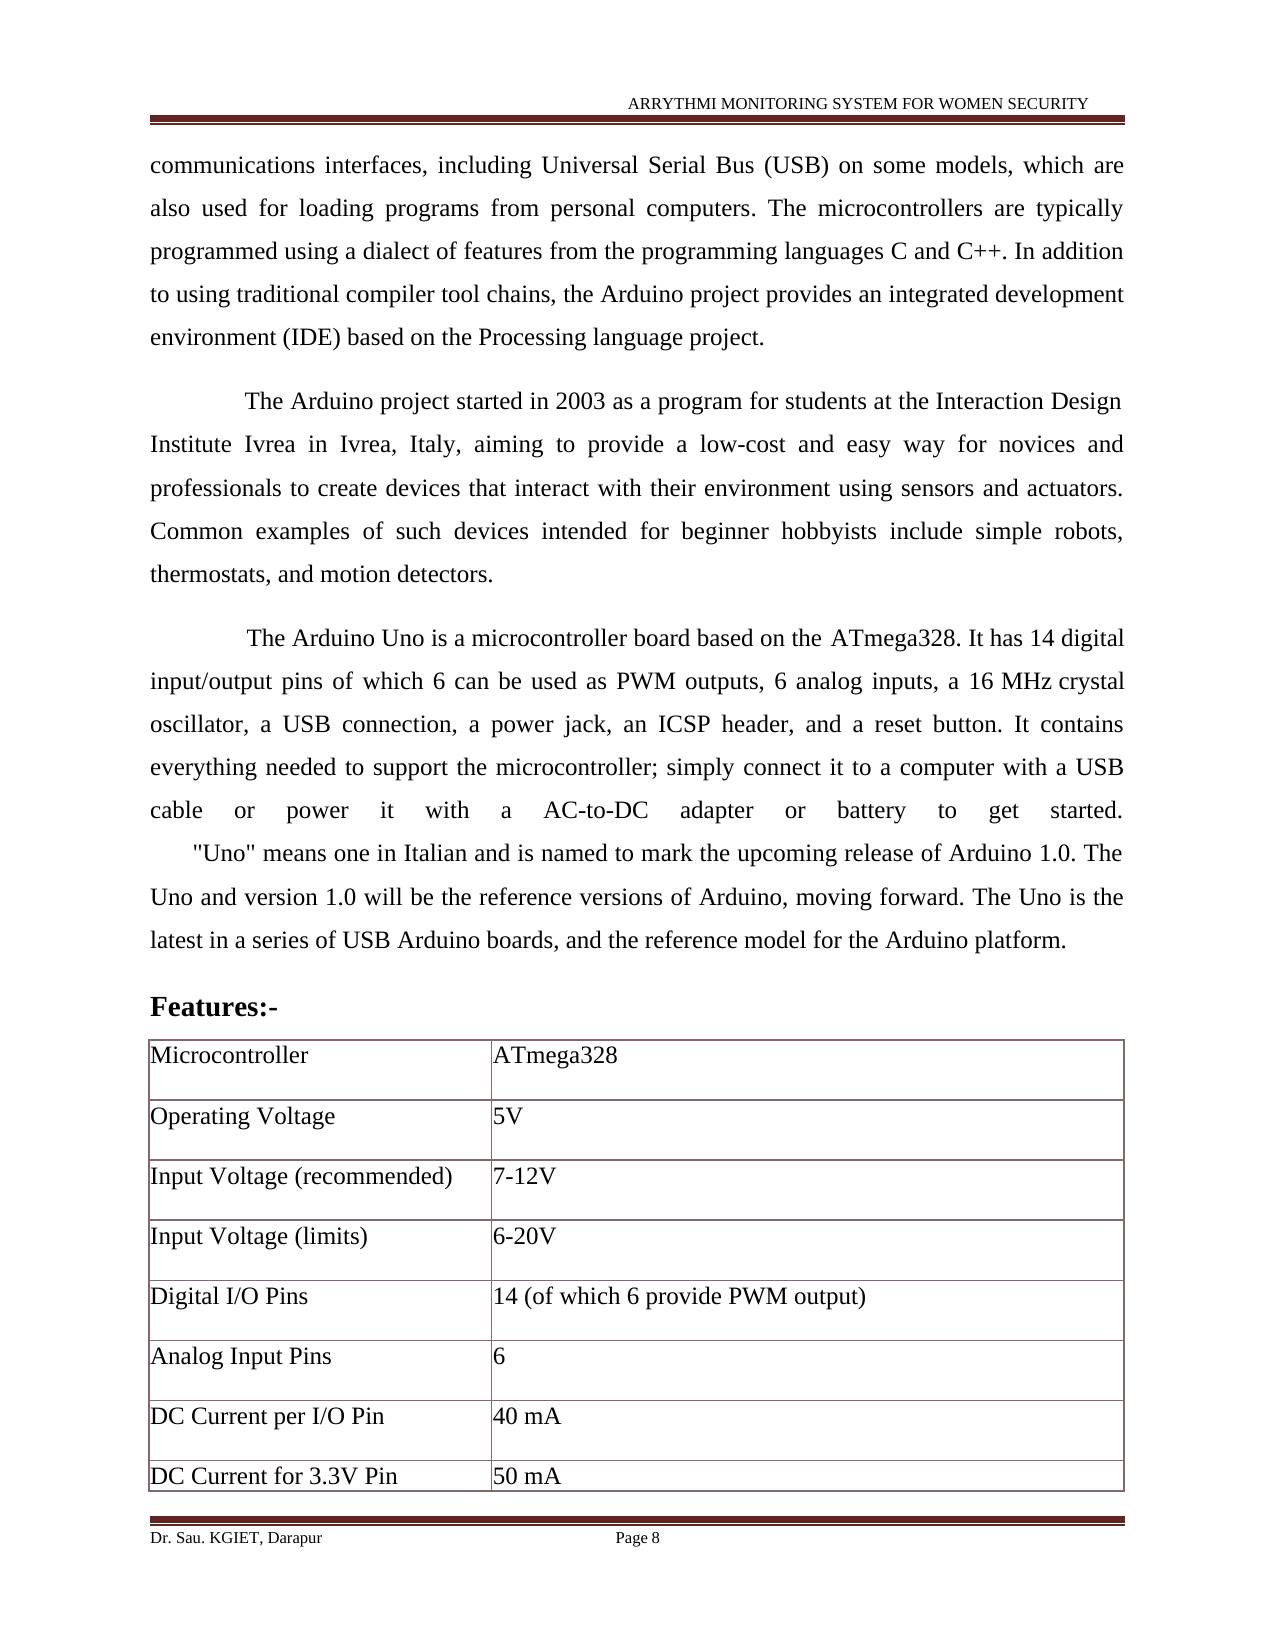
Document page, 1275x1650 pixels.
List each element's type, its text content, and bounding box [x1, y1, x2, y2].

table_cell DC Current per I/O Pin [150, 1401, 491, 1460]
table_cell Input Voltage (recommended) [150, 1161, 491, 1219]
table_cell Operating Voltage [150, 1101, 491, 1159]
table_cell 6-20V [492, 1221, 1123, 1279]
table_cell Analog Input Pins [150, 1341, 491, 1400]
table_cell 50 mA [492, 1461, 1123, 1490]
table_cell Input Voltage (limits) [150, 1221, 491, 1279]
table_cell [150, 1461, 491, 1490]
table_header Microcontroller [150, 1041, 491, 1099]
table_cell 5V [492, 1101, 1123, 1159]
text The Arduino Uno is a microcontroller board based on the ATmega328. It has 14 digital input/output pins of which 6 can be used as PWM outputs, 6 analog inputs, a 16 MHz crystal oscillator, a USB connection, a power jack, an ICSP header, and a reset button. It contains everything needed to support the microcontroller; simply connect it to a computer with a USB cable or power it with a AC-to-DC adapter or battery to get started. "Uno" means one in Italian and is named to mark the upcoming release of Arduino 1.0. The Uno and version 1.0 will be the reference versions of Arduino, moving forward. The Uno is the latest in a series of USB Arduino boards, and the reference model for the Arduino platform. [150, 623, 1125, 953]
text Features:- [150, 989, 1125, 1022]
table_cell 14 (of which 6 provide PWM output) [492, 1281, 1123, 1339]
table_cell 7-12V [492, 1161, 1123, 1219]
table_cell 6 [492, 1341, 1123, 1400]
text The Arduino project started in 2003 as a program for students at the Interaction Design Institute Ivrea in Ivrea, Italy, aiming to provide a low-cost and easy way for novices and professionals to create devices that interact with their environment using sensors and actuators. Common examples of such devices intended for beginner hobbyists include simple robots, thermostats, and motion detectors. [150, 386, 1125, 588]
table_header ATmega328 [492, 1041, 1123, 1099]
table_cell 40 mA [492, 1401, 1123, 1460]
table_cell Digital I/O Pins [150, 1281, 491, 1339]
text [150, 150, 1125, 351]
